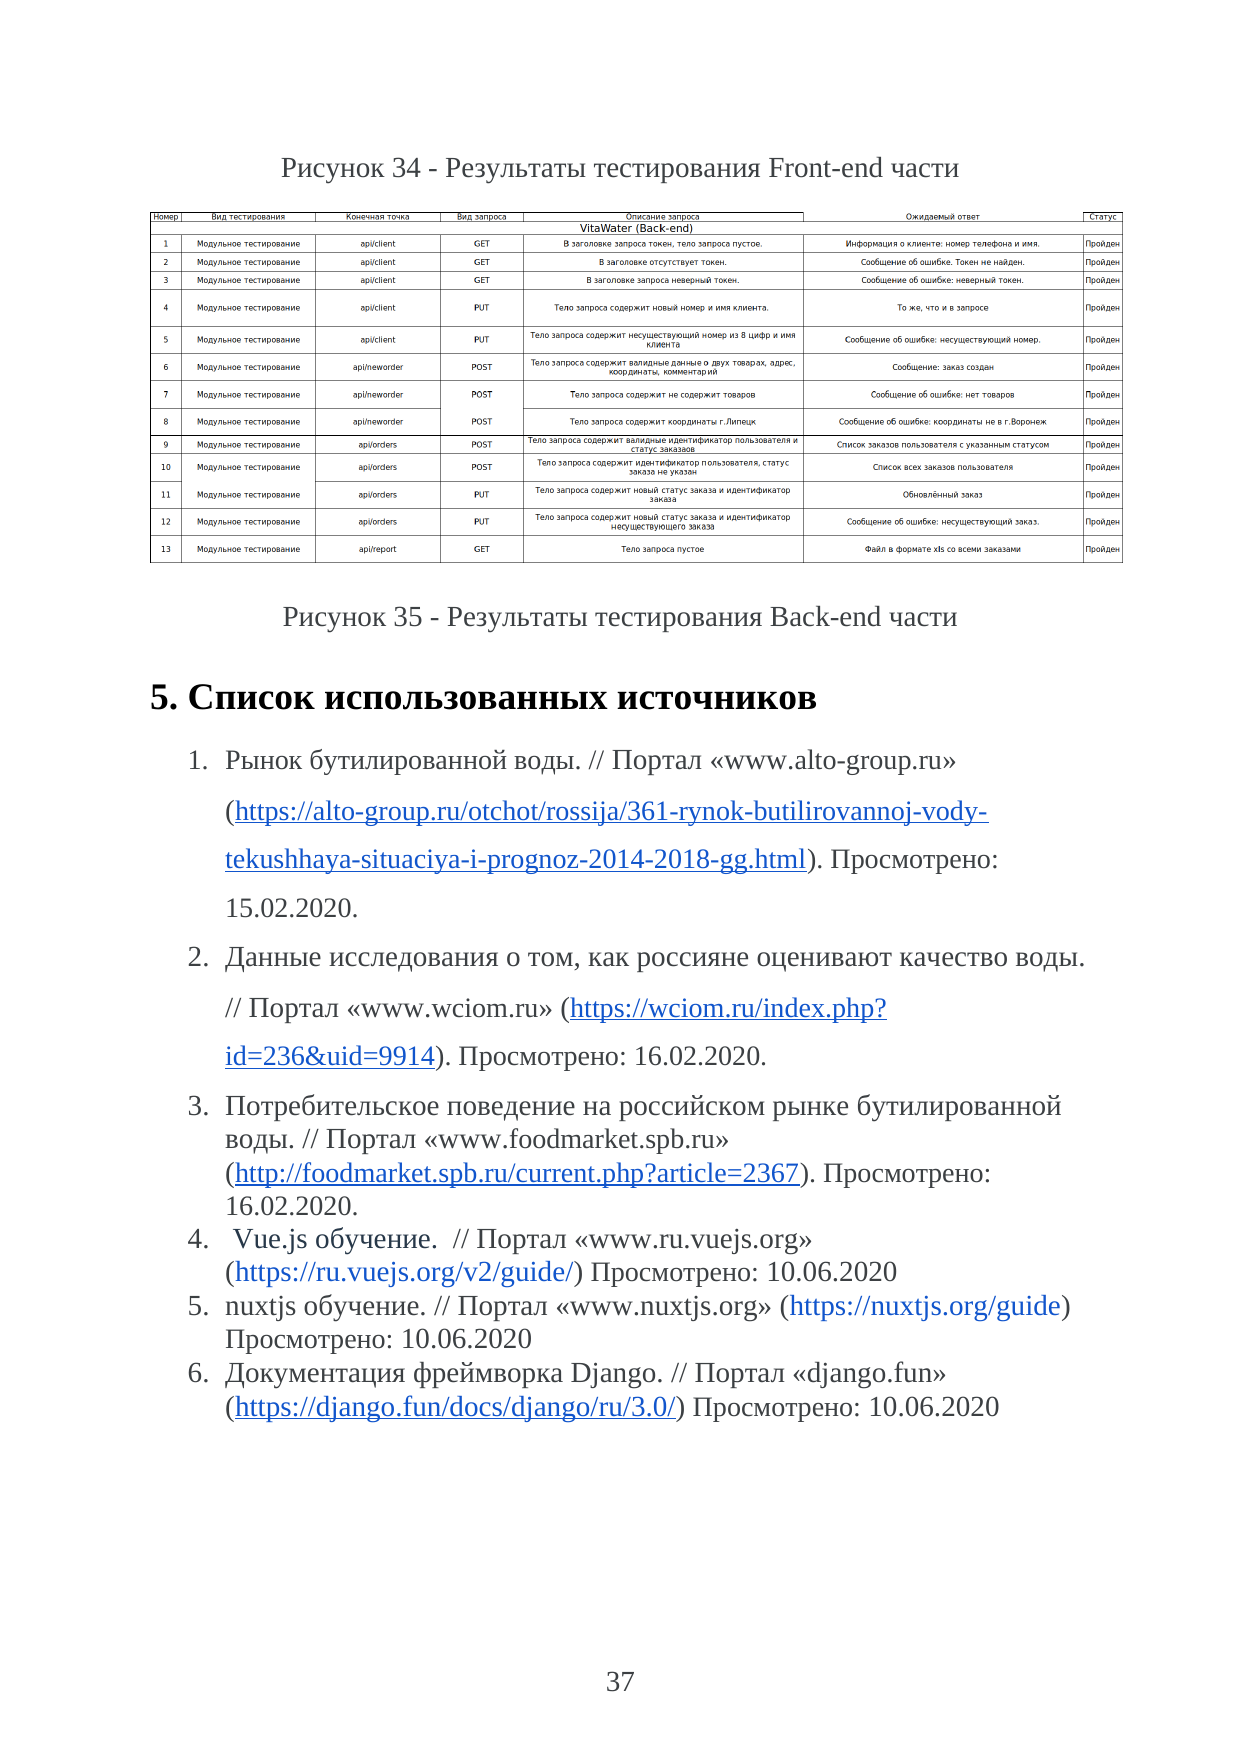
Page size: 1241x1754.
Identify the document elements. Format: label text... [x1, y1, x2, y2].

list nuxtjs обучение. // Портал «www.nuxtjs.org» (https://nuxtjs.org/guide) Просмотрено: 10.06.2020 [187, 1288, 1090, 1355]
picture [150, 212, 1125, 570]
text Рисунок 35 - Результаты тестирования Back-end части [150, 599, 1090, 632]
subtitle 5. Список использованных источников [150, 674, 1090, 717]
list Документация фреймворка Django. // Портал «django.fun» (https://django.fun/docs/django/ru/3.0/) Просмотрено: 10.06.2020 [187, 1355, 1090, 1422]
list Рынок бутилированной воды. // Портал «www.alto-group.ru» (https://alto-group.ru/otchot/rossija/361-rynok-butilirovannoj-vody-tekushhaya-situaciya-i-prognoz-2014-2018-gg.html). Просмотрено: 15.02.2020. [187, 742, 1090, 923]
list Данные исследования о том, как россияне оценивают качество воды. // Портал «www.wciom.ru» (https://wciom.ru/index.php?id=236&uid=9914). Просмотрено: 16.02.2020. [187, 939, 1090, 1072]
list Vue.js обучение. // Портал «www.ru.vuejs.org» (https://ru.vuejs.org/v2/guide/) Просмотрено: 10.06.2020 [187, 1221, 1090, 1288]
text Рисунок 34 - Результаты тестирования Front-end части [150, 150, 1090, 183]
list Потребительское поведение на российском рынке бутилированной воды. // Портал «www.foodmarket.spb.ru» (http://foodmarket.spb.ru/current.php?article=2367). Просмотрено: 16.02.2020. [187, 1088, 1090, 1221]
